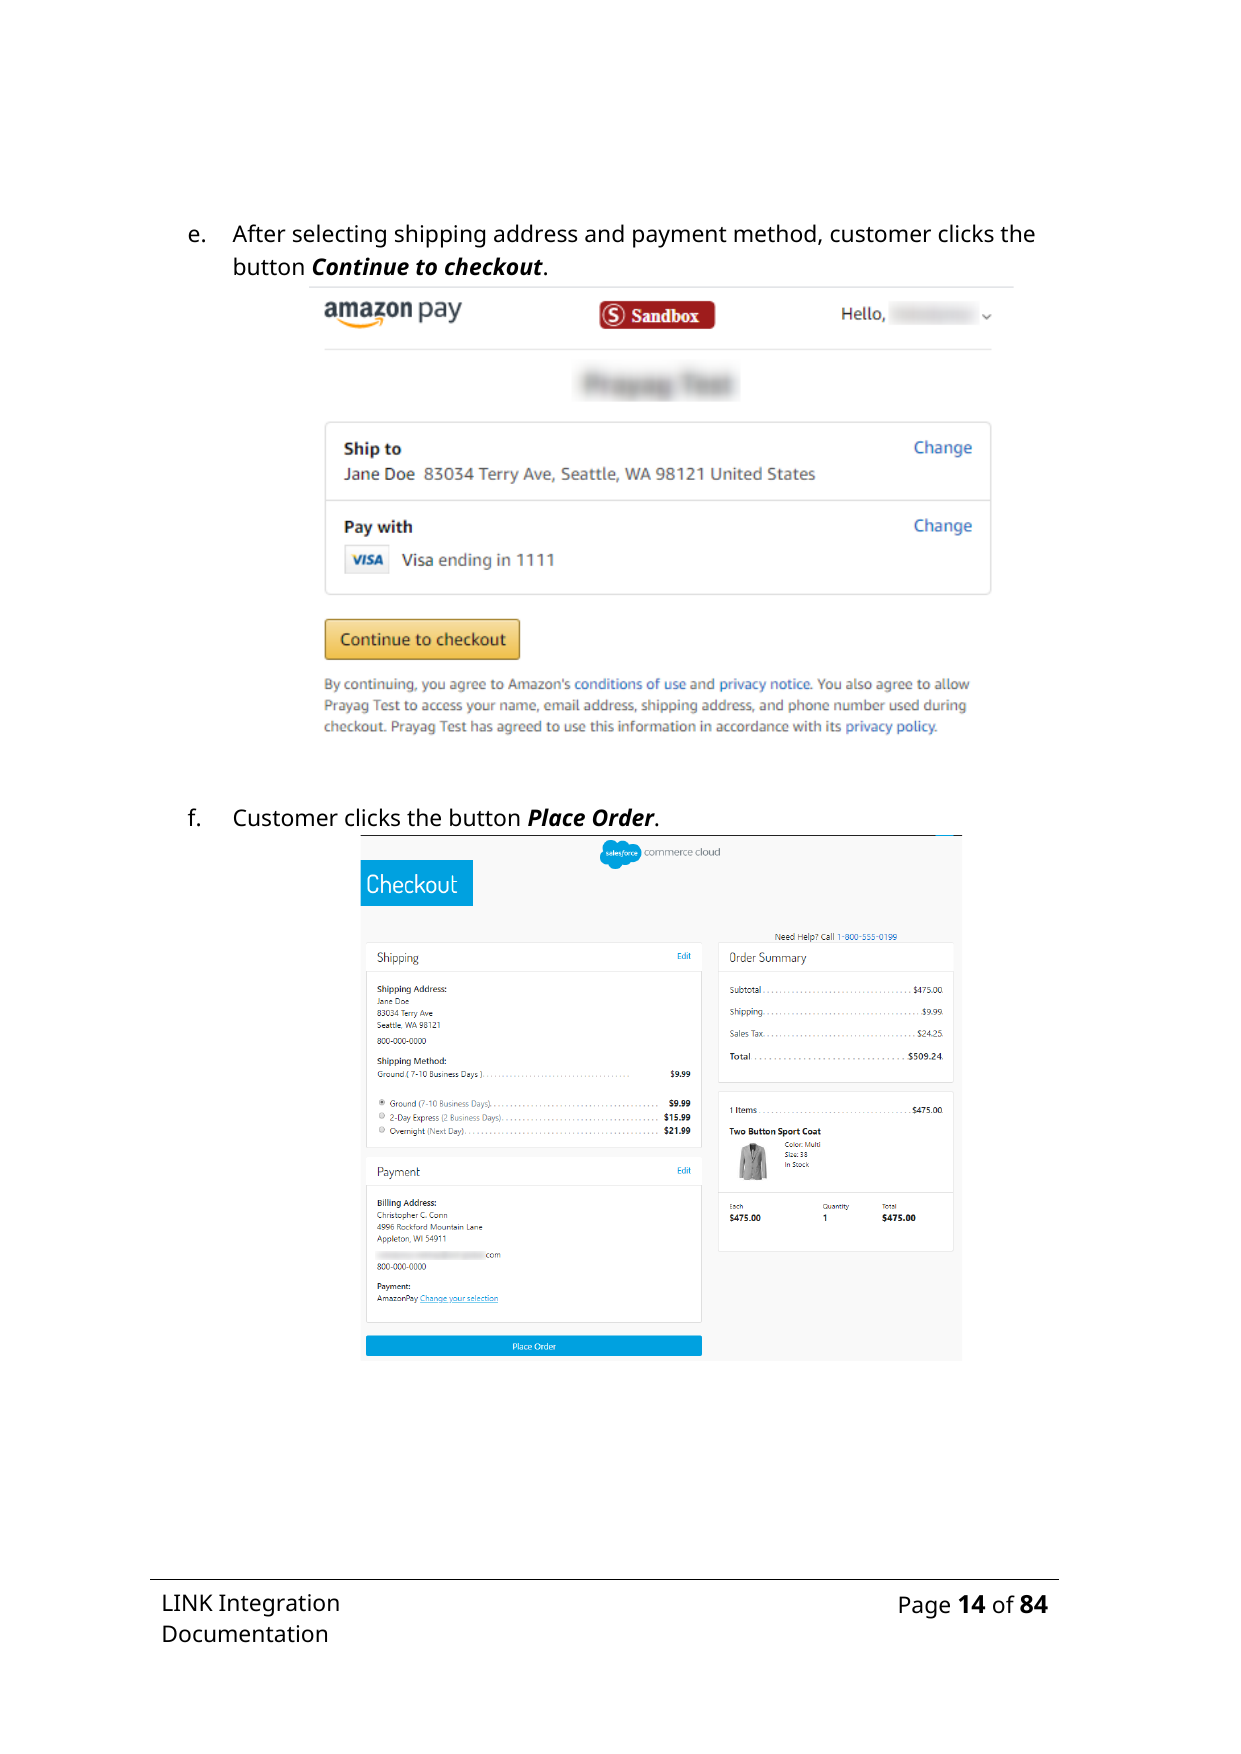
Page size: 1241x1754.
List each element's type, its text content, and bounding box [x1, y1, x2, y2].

picture [309, 285, 1014, 766]
picture [360, 835, 963, 1361]
list After selecting shipping address and payment method, customer clicks the button Continue to checkout. [187, 217, 1090, 282]
list Customer clicks the button Place Order. [187, 802, 1090, 833]
